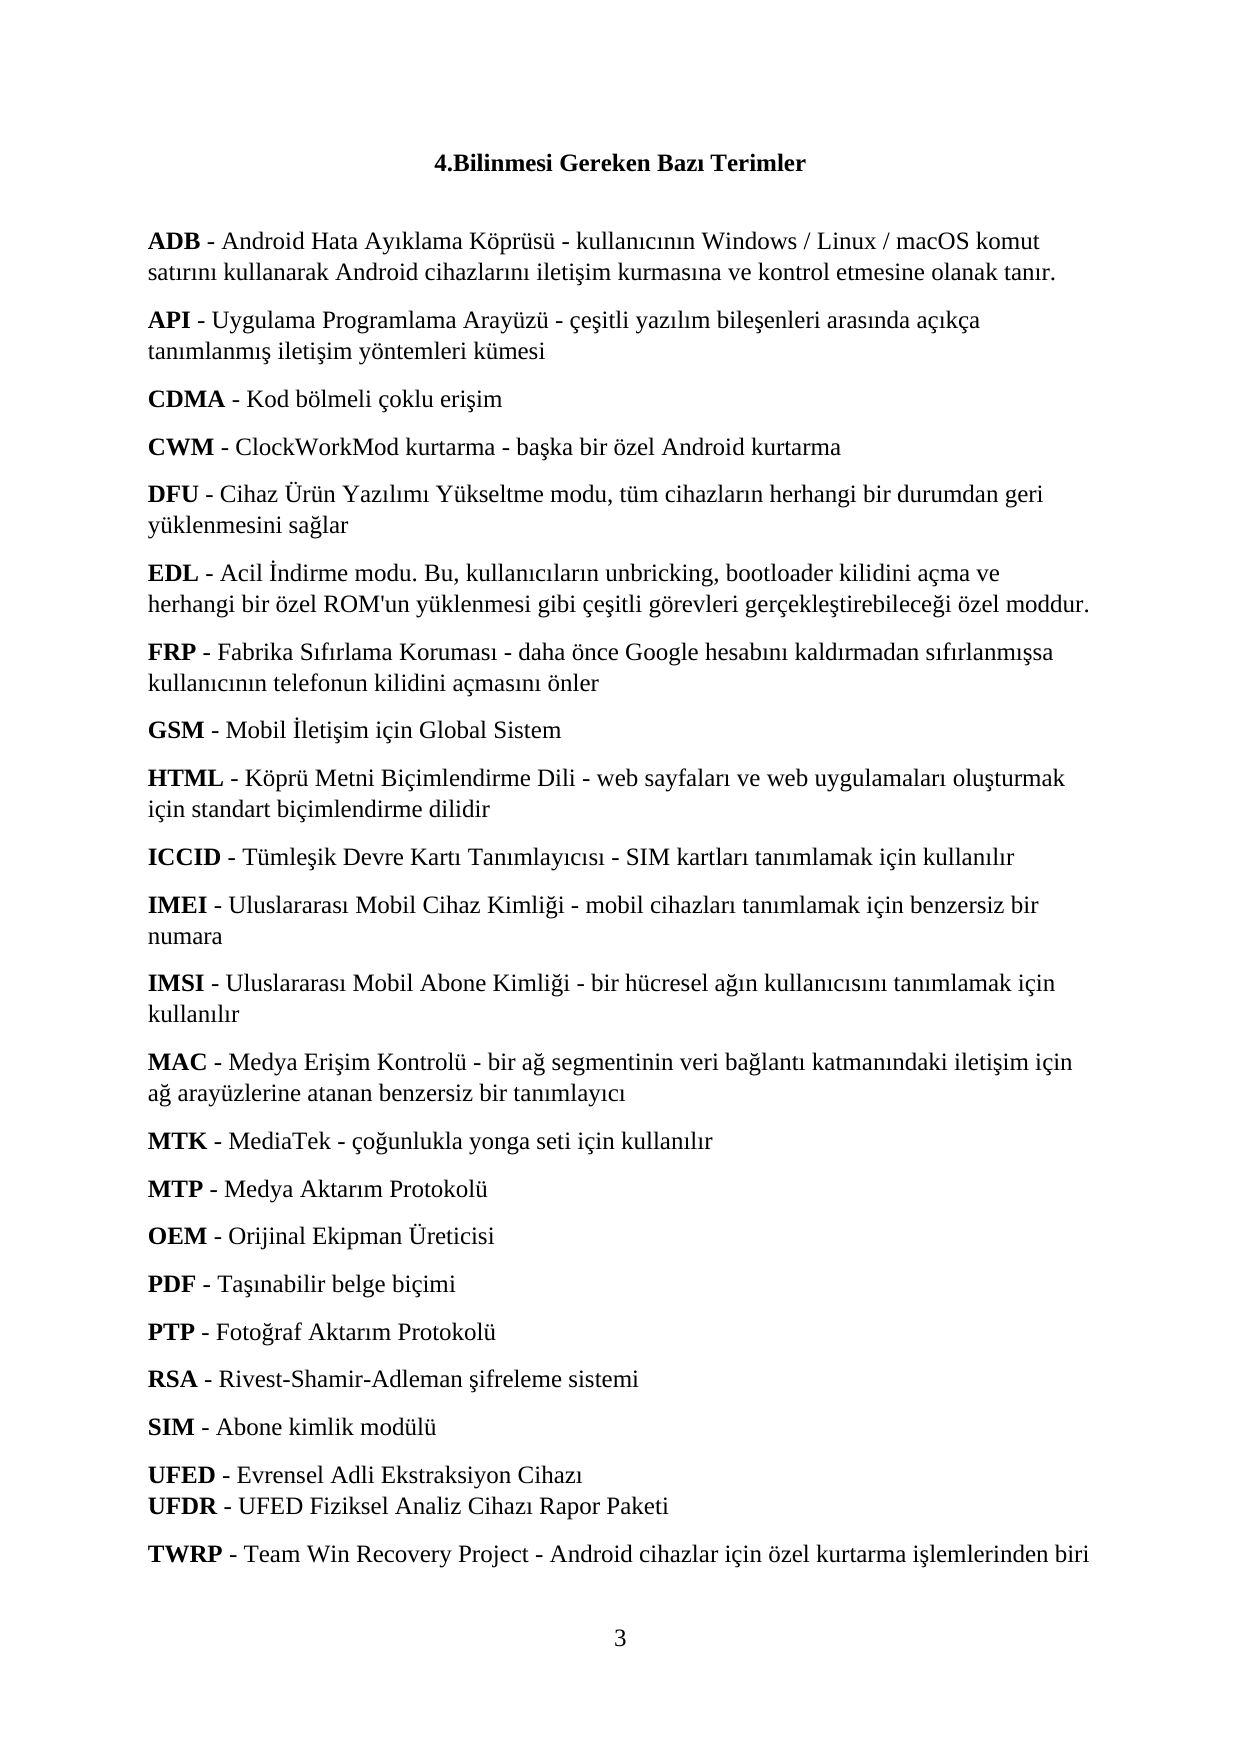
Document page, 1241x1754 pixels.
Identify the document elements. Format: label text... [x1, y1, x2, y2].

text CDMA - Kod bölmeli çoklu erişim [148, 384, 1093, 413]
text ICCID - Tümleşik Devre Kartı Tanımlayıcısı - SIM kartları tanımlamak için kullanılır [148, 842, 1093, 871]
text EDL - Acil İndirme modu. Bu, kullanıcıların unbricking, bootloader kilidini açma ve herhangi bir özel ROM'un yüklenmesi gibi çeşitli görevleri gerçekleştirebileceği özel moddur. [148, 558, 1093, 618]
text GSM - Mobil İletişim için Global Sistem [148, 716, 1093, 744]
text RSA - Rivest-Shamir-Adleman şifreleme sistemi [148, 1364, 1093, 1393]
text IMEI - Uluslararası Mobil Cihaz Kimliği - mobil cihazları tanımlamak için benzersiz bir numara [148, 890, 1093, 949]
text API - Uygulama Programlama Arayüzü - çeşitli yazılım bileşenleri arasında açıkça tanımlanmış iletişim yöntemleri kümesi [148, 305, 1093, 365]
text DFU - Cihaz Ürün Yazılımı Yükseltme modu, tüm cihazların herhangi bir durumdan geri yüklenmesini sağlar [148, 479, 1093, 539]
text OEM - Orijinal Ekipman Üreticisi [148, 1221, 1093, 1250]
text MTK - MediaTek - çoğunlukla yonga seti için kullanılır [148, 1126, 1093, 1155]
subtitle 4.Bilinmesi Gereken Bazı Terimler [148, 148, 1093, 176]
text PTP - Fotoğraf Aktarım Protokolü [148, 1317, 1093, 1346]
text FRP - Fabrika Sıfırlama Koruması - daha önce Google hesabını kaldırmadan sıfırlanmışsa kullanıcının telefonun kilidini açmasını önler [148, 637, 1093, 697]
text HTML - Köprü Metni Biçimlendirme Dili - web sayfaları ve web uygulamaları oluşturmak için standart biçimlendirme dilidir [148, 763, 1093, 823]
text MAC - Medya Erişim Kontrolü - bir ağ segmentinin veri bağlantı katmanındaki iletişim için ağ arayüzlerine atanan benzersiz bir tanımlayıcı [148, 1047, 1093, 1107]
text ADB - Android Hata Ayıklama Köprüsü - kullanıcının Windows / Linux / macOS komut satırını kullanarak Android cihazlarını iletişim kurmasına ve kontrol etmesine olanak tanır. [148, 226, 1093, 286]
text UFED - Evrensel Adli Ekstraksiyon Cihazı UFDR - UFED Fiziksel Analiz Cihazı Rapor Paketi [148, 1460, 1093, 1520]
text MTP - Medya Aktarım Protokolü [148, 1174, 1093, 1202]
text SIM - Abone kimlik modülü [148, 1412, 1093, 1441]
text PDF - Taşınabilir belge biçimi [148, 1269, 1093, 1298]
text TWRP - Team Win Recovery Project - Android cihazlar için özel kurtarma işlemlerinden biri [148, 1539, 1093, 1567]
text CWM - ClockWorkMod kurtarma - başka bir özel Android kurtarma [148, 432, 1093, 460]
text IMSI - Uluslararası Mobil Abone Kimliği - bir hücresel ağın kullanıcısını tanımlamak için kullanılır [148, 968, 1093, 1028]
